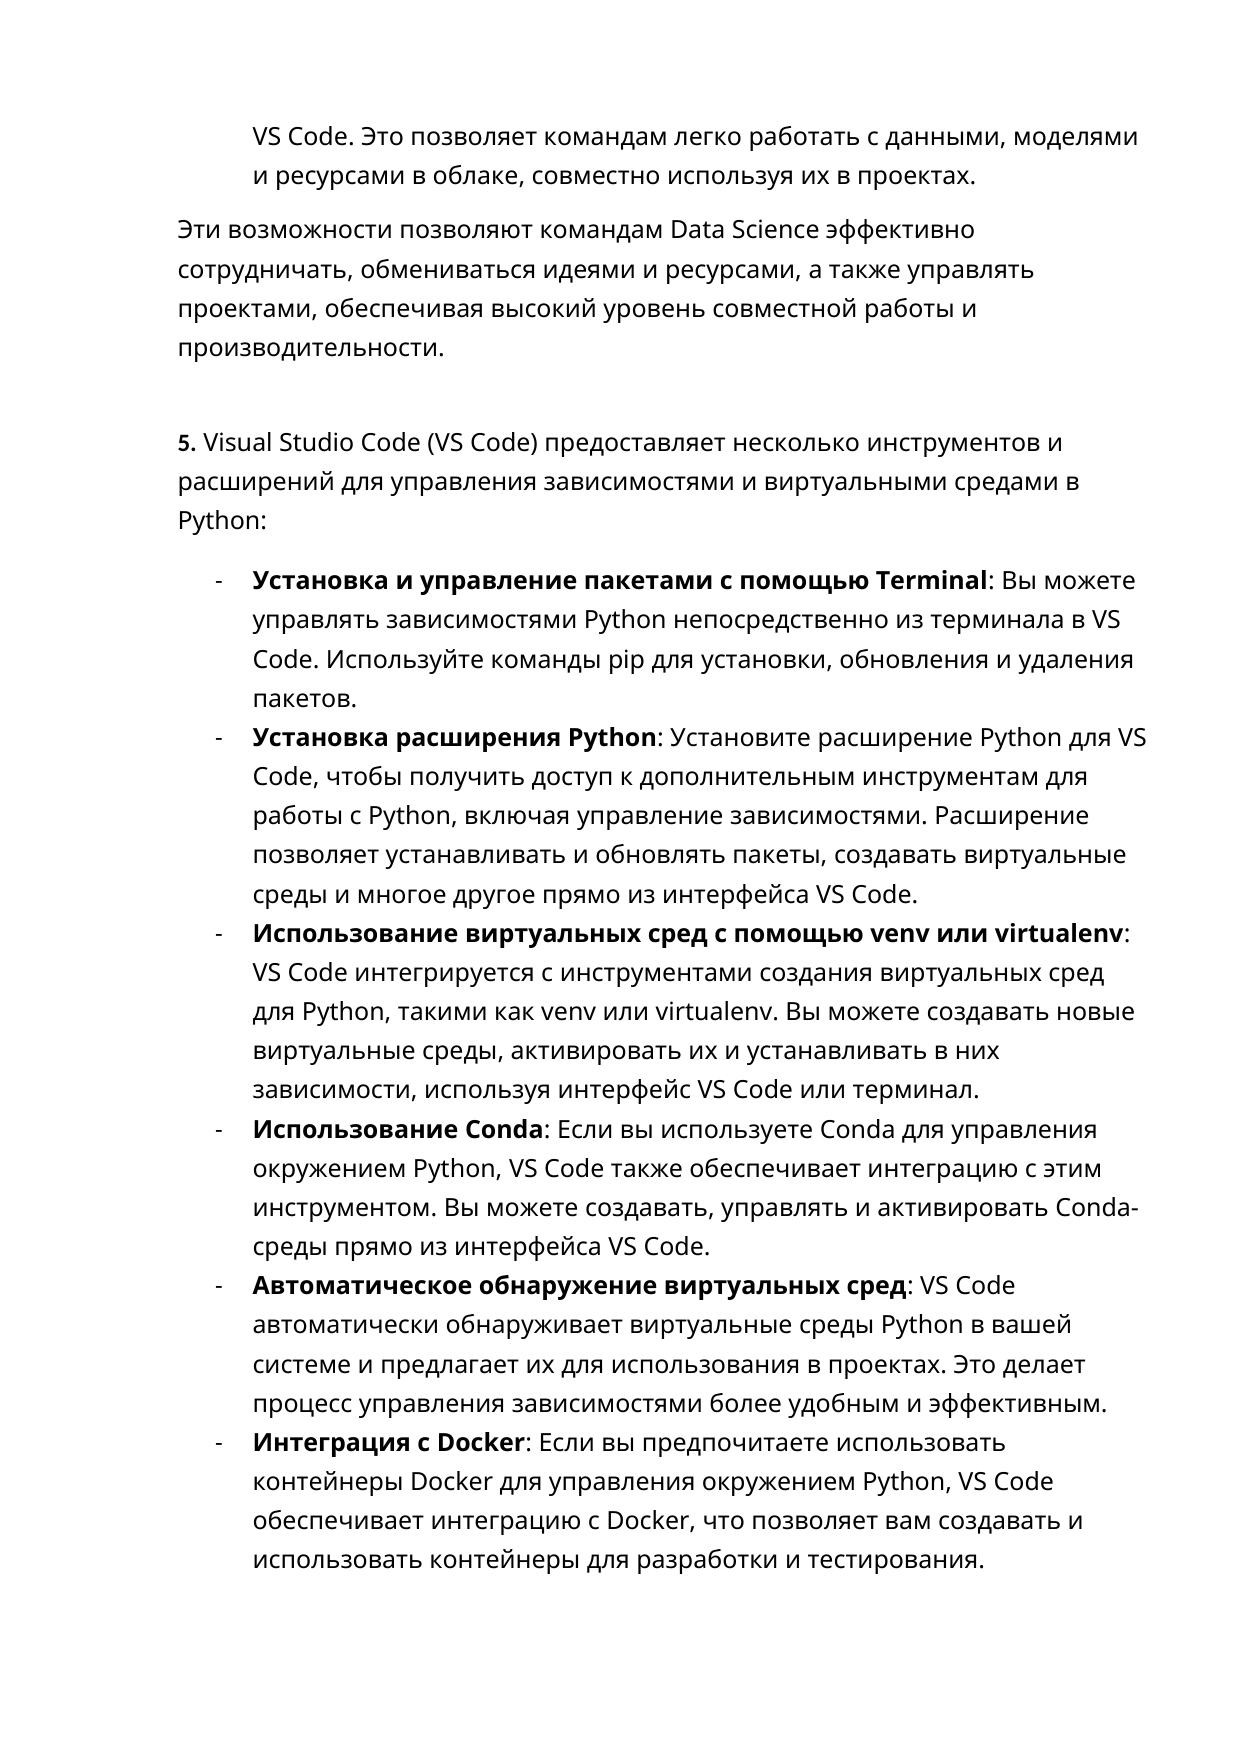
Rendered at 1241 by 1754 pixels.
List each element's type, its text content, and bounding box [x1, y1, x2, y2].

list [215, 118, 1152, 191]
text 5. Visual Studio Code (VS Code) предоставляет несколько инструментов и расширений для управления зависимостями и виртуальными средами в Python: [177, 424, 1152, 537]
list Автоматическое обнаружение виртуальных сред: VS Code автоматически обнаруживает виртуальные среды Python в вашей системе и предлагает их для использования в проектах. Это делает процесс управления зависимостями более удобным и эффективным. [215, 1268, 1152, 1419]
list Использование Conda: Если вы используете Conda для управления окружением Python, VS Code также обеспечивает интеграцию с этим инструментом. Вы можете создавать, управлять и активировать Conda-среды прямо из интерфейса VS Code. [215, 1111, 1152, 1263]
list Установка расширения Python: Установите расширение Python для VS Code, чтобы получить доступ к дополнительным инструментам для работы с Python, включая управление зависимостями. Расширение позволяет устанавливать и обновлять пакеты, создавать виртуальные среды и многое другое прямо из интерфейса VS Code. [215, 719, 1152, 910]
list Использование виртуальных сред с помощью venv или virtualenv: VS Code интегрируется с инструментами создания виртуальных сред для Python, такими как venv или virtualenv. Вы можете создавать новые виртуальные среды, активировать их и устанавливать в них зависимости, используя интерфейс VS Code или терминал. [215, 915, 1152, 1106]
text Эти возможности позволяют командам Data Science эффективно сотрудничать, обмениваться идеями и ресурсами, а также управлять проектами, обеспечивая высокий уровень совместной работы и производительности. [177, 212, 1152, 364]
list Установка и управление пакетами с помощью Terminal: Вы можете управлять зависимостями Python непосредственно из терминала в VS Code. Используйте команды pip для установки, обновления и удаления пакетов. [215, 563, 1152, 714]
list Интеграция с Docker: Если вы предпочитаете использовать контейнеры Docker для управления окружением Python, VS Code обеспечивает интеграцию с Docker, что позволяет вам создавать и использовать контейнеры для разработки и тестирования. [215, 1424, 1152, 1576]
